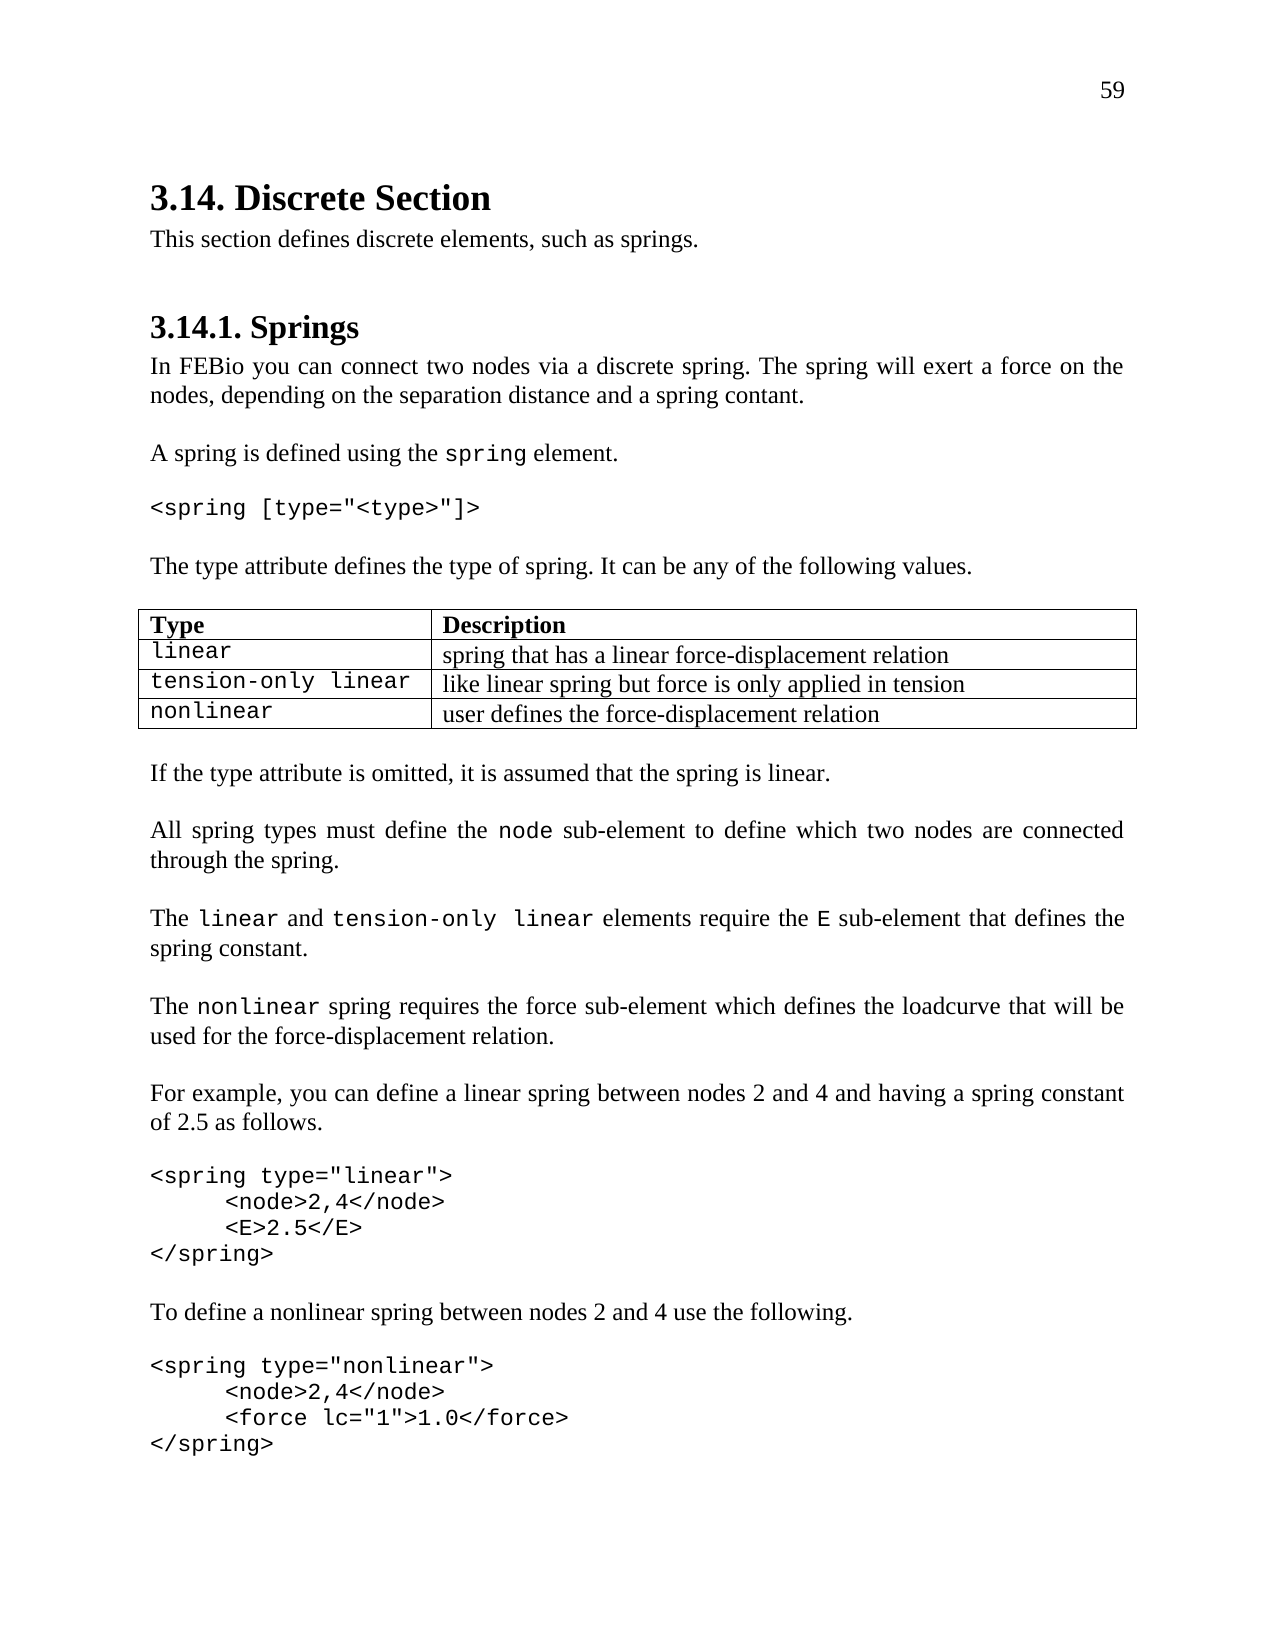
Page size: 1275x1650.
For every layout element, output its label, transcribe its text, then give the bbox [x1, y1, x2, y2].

text To define a nonlinear spring between nodes 2 and 4 use the following. [150, 1297, 1125, 1326]
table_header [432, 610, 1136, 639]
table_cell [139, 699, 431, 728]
subtitle Discrete Section [150, 175, 1125, 218]
subtitle Springs [150, 307, 1125, 345]
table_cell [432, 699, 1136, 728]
text <spring type="nonlinear"> [150, 1355, 1125, 1381]
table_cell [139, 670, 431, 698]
text The type attribute defines the type of spring. It can be any of the following values. [150, 551, 1125, 580]
text For example, you can define a linear spring between nodes 2 and 4 and having a spring constant of 2.5 as follows. [150, 1078, 1125, 1136]
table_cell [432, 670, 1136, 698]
text </spring> [150, 1432, 1125, 1458]
text This section defines discrete elements, such as springs. [150, 224, 1125, 253]
text A spring is defined using the spring element. [150, 438, 1125, 468]
text The linear and tension-only linear elements require the E sub-element that defines the spring constant. [150, 903, 1125, 962]
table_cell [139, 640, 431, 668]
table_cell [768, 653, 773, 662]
text <E>2.5</E> [150, 1217, 1125, 1242]
text In FEBio you can connect two nodes via a discrete spring. The spring will exert a force on the nodes, depending on the separation distance and a spring contant. [150, 351, 1125, 409]
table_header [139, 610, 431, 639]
text If the type attribute is omitted, it is assumed that the spring is linear. [150, 758, 1125, 787]
text <node>2,4</node> [150, 1191, 1125, 1217]
text <spring [type="<type>"]> [150, 497, 1125, 523]
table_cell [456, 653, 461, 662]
text <spring type="linear"> [150, 1165, 1125, 1191]
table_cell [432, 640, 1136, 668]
text </spring> [150, 1242, 1125, 1268]
text <node>2,4</node> [150, 1381, 1125, 1407]
text The nonlinear spring requires the force sub-element which defines the loadcurve that will be used for the force-displacement relation. [150, 991, 1125, 1050]
text All spring types must define the node sub-element to define which two nodes are connected through the spring. [150, 815, 1125, 874]
text <force lc="1">1.0</force> [150, 1407, 1125, 1432]
